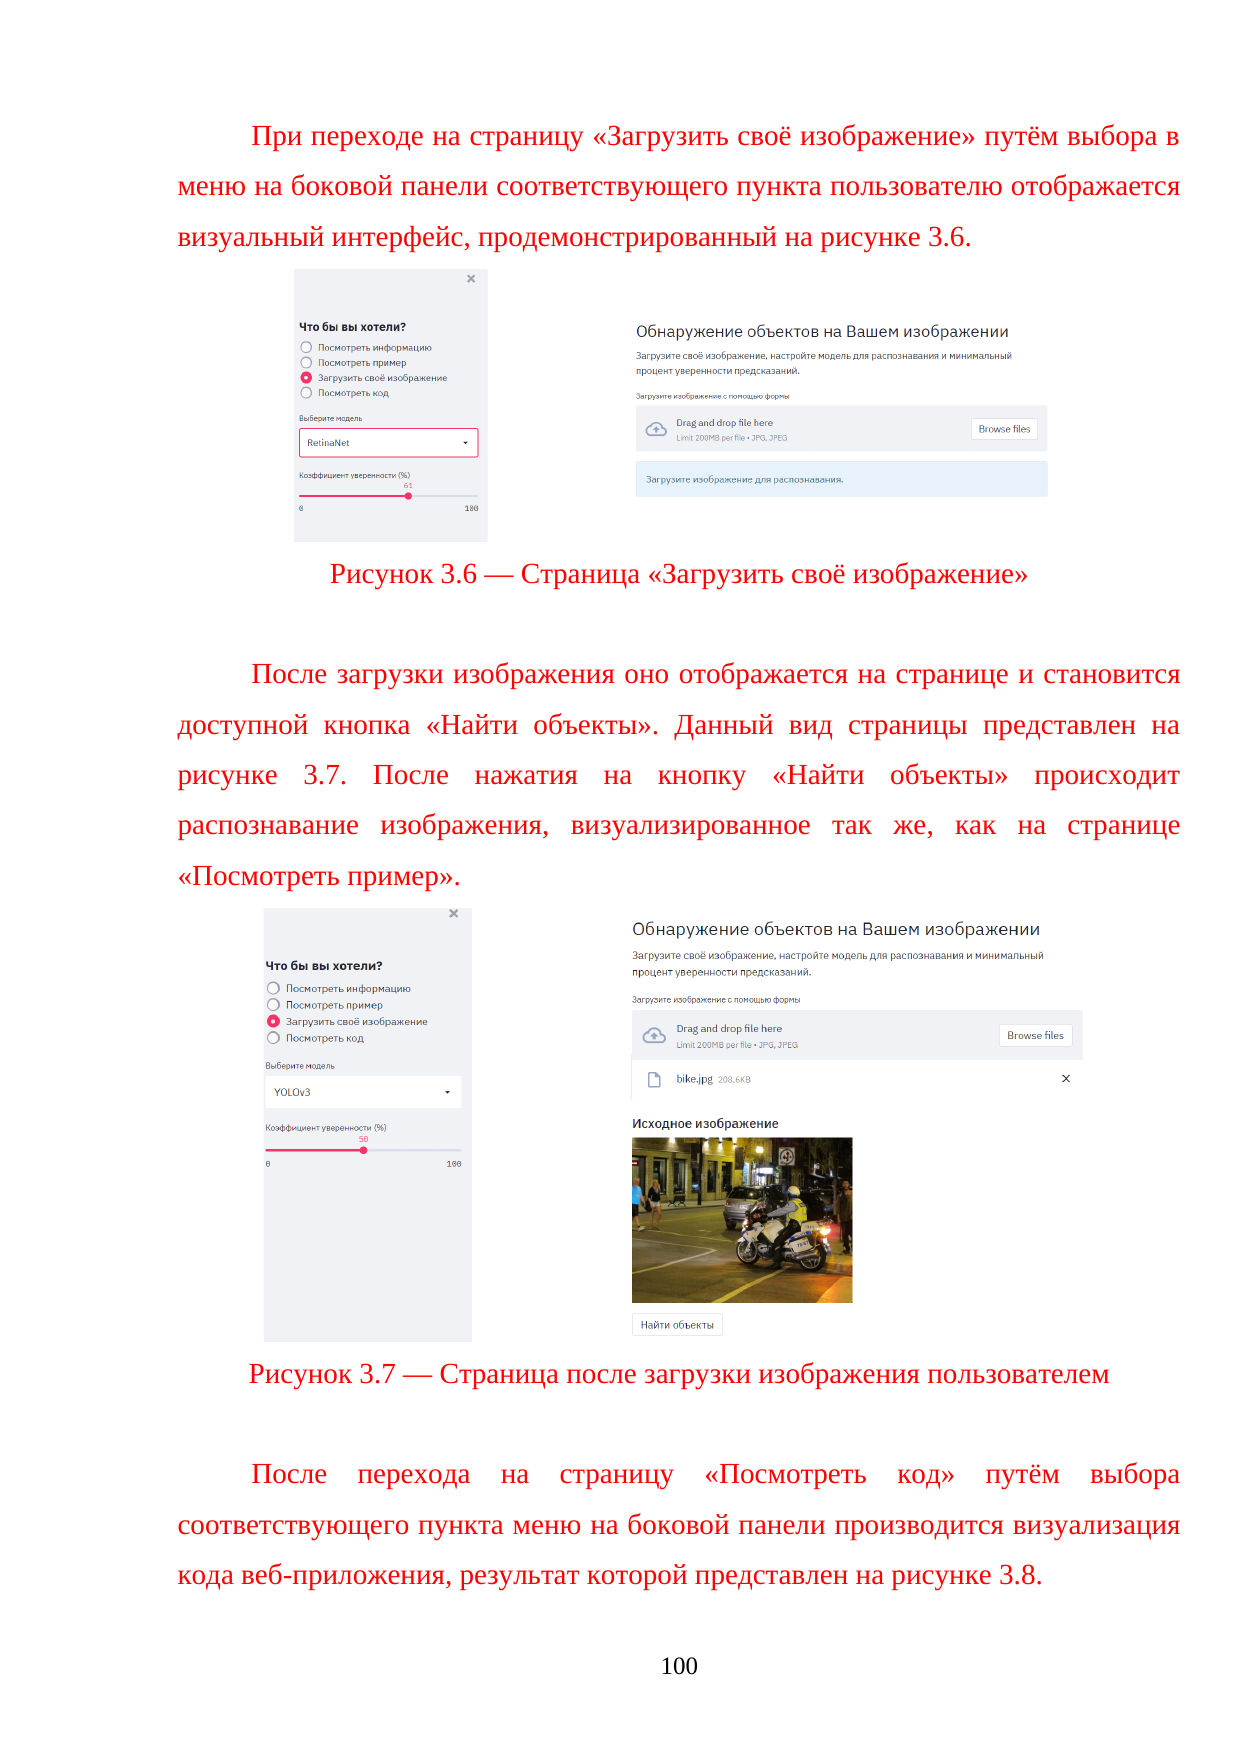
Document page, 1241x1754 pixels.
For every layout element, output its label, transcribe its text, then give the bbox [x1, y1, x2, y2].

picture [263, 908, 1095, 1342]
text После перехода на страницу «Посмотреть код» путём выбора соответствующего пункта меню на боковой панели производится визуализация кода веб-приложения, результат которой представлен на рисунке 3.8. [177, 1457, 1181, 1591]
text Рисунок 3.7 — Страница после загрузки изображения пользователем [177, 1356, 1181, 1389]
text После загрузки изображения оно отображается на странице и становится доступной кнопка «Найти объекты». Данный вид страницы представлен на рисунке 3.7. После нажатия на кнопку «Найти объекты» происходит распознавание изображения, визуализированное так же, как на странице «Посмотреть пример». [177, 657, 1181, 891]
text Рисунок 3.6 — Страница «Загрузить своё изображение» [177, 556, 1181, 589]
text При переходе на страницу «Загрузить своё изображение» путём выбора в меню на боковой панели соответствующего пункта пользователю отображается визуальный интерфейс, продемонстрированный на рисунке 3.6. [177, 118, 1181, 252]
picture [294, 269, 1065, 542]
